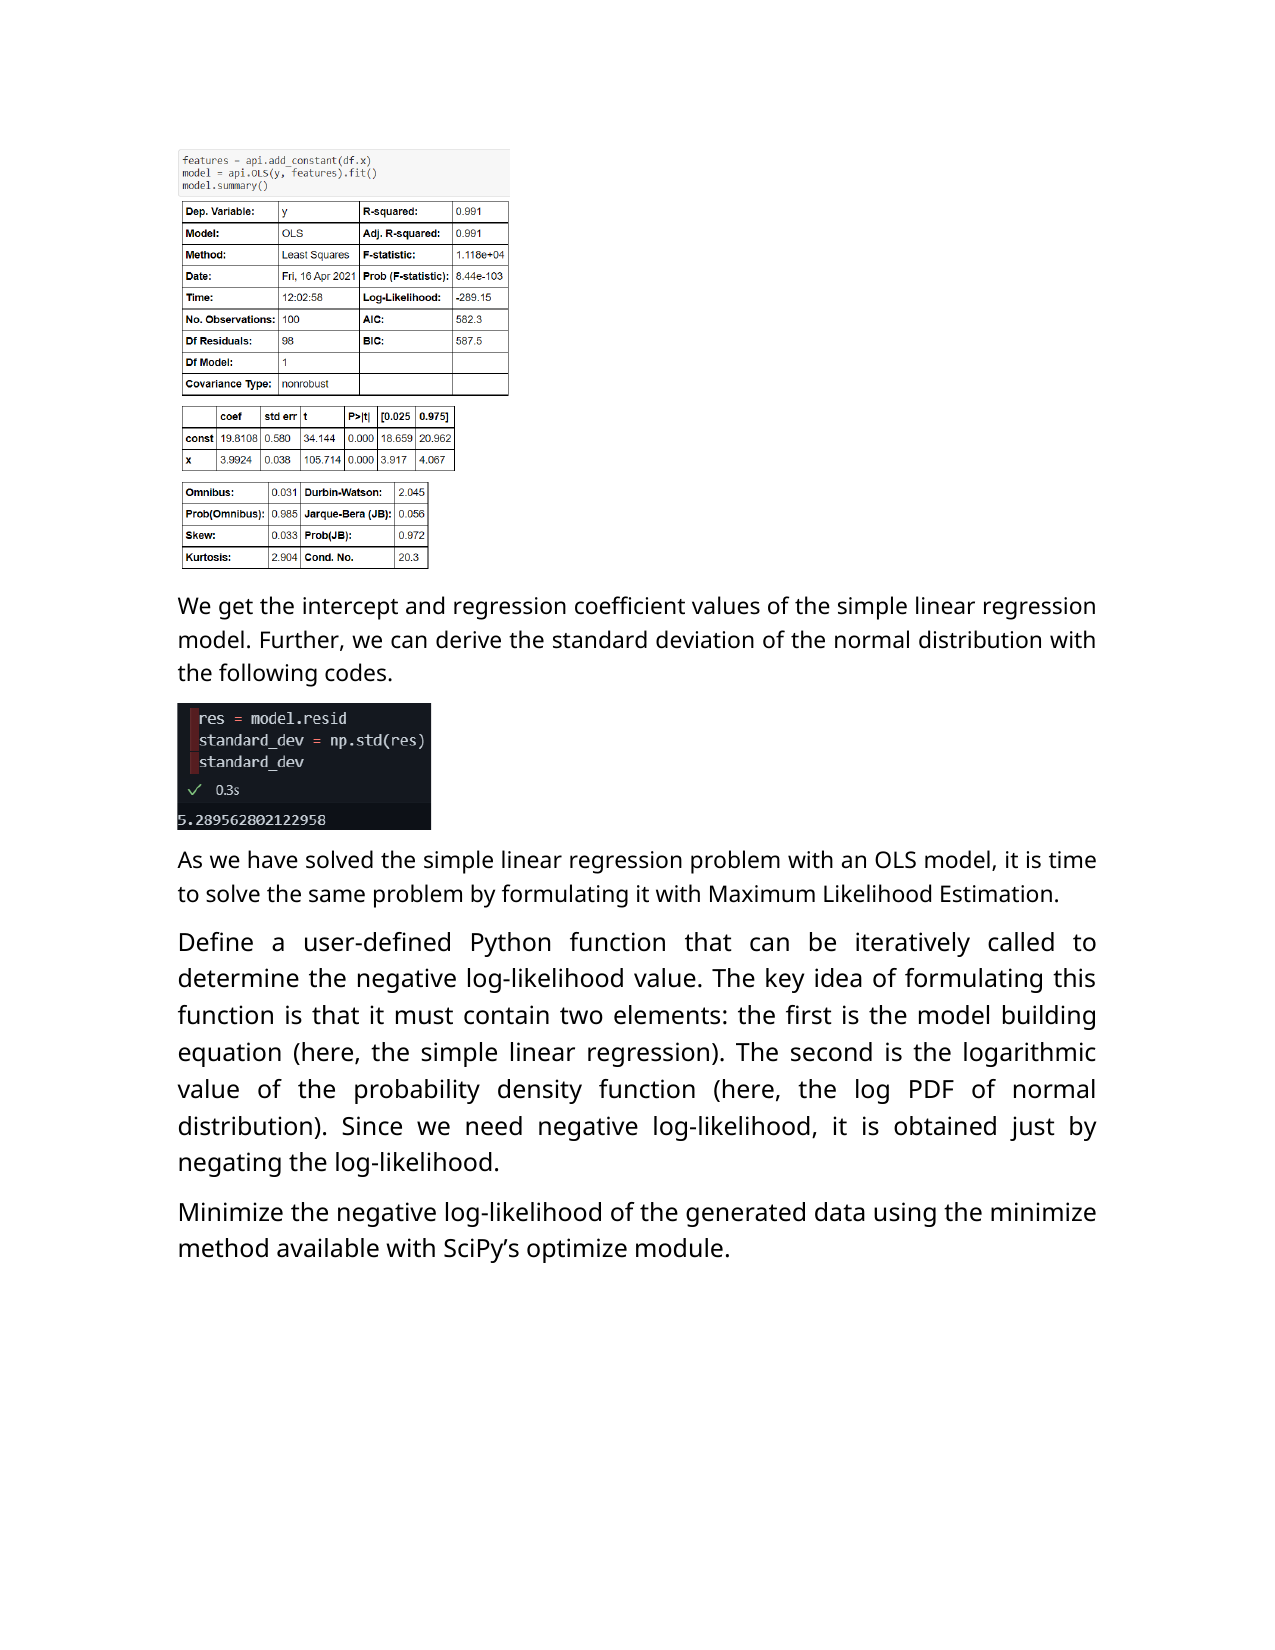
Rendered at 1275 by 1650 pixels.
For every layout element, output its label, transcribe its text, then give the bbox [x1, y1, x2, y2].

text We get the intercept and regression coefficient values of the simple linear regression model. Further, we can derive the standard deviation of the normal distribution with the following codes. [177, 590, 1098, 689]
picture [177, 703, 432, 830]
text Minimize the negative log-likelihood of the generated data using the minimize method available with SciPy’s optimize module. [177, 1194, 1098, 1265]
text As we have solved the simple linear regression problem with an OLS model, it is time to solve the same problem by formulating it with Maximum Likelihood Estimation. [177, 844, 1098, 909]
picture [177, 147, 510, 575]
text Define a user-defined Python function that can be iteratively called to determine the negative log-likelihood value. The key idea of formulating this function is that it must contain two elements: the first is the model building equation (here, the simple linear regression). The second is the logarithmic value of the probability density function (here, the log PDF of normal distribution). Since we need negative log-likelihood, it is obtained just by negating the log-likelihood. [177, 924, 1098, 1179]
